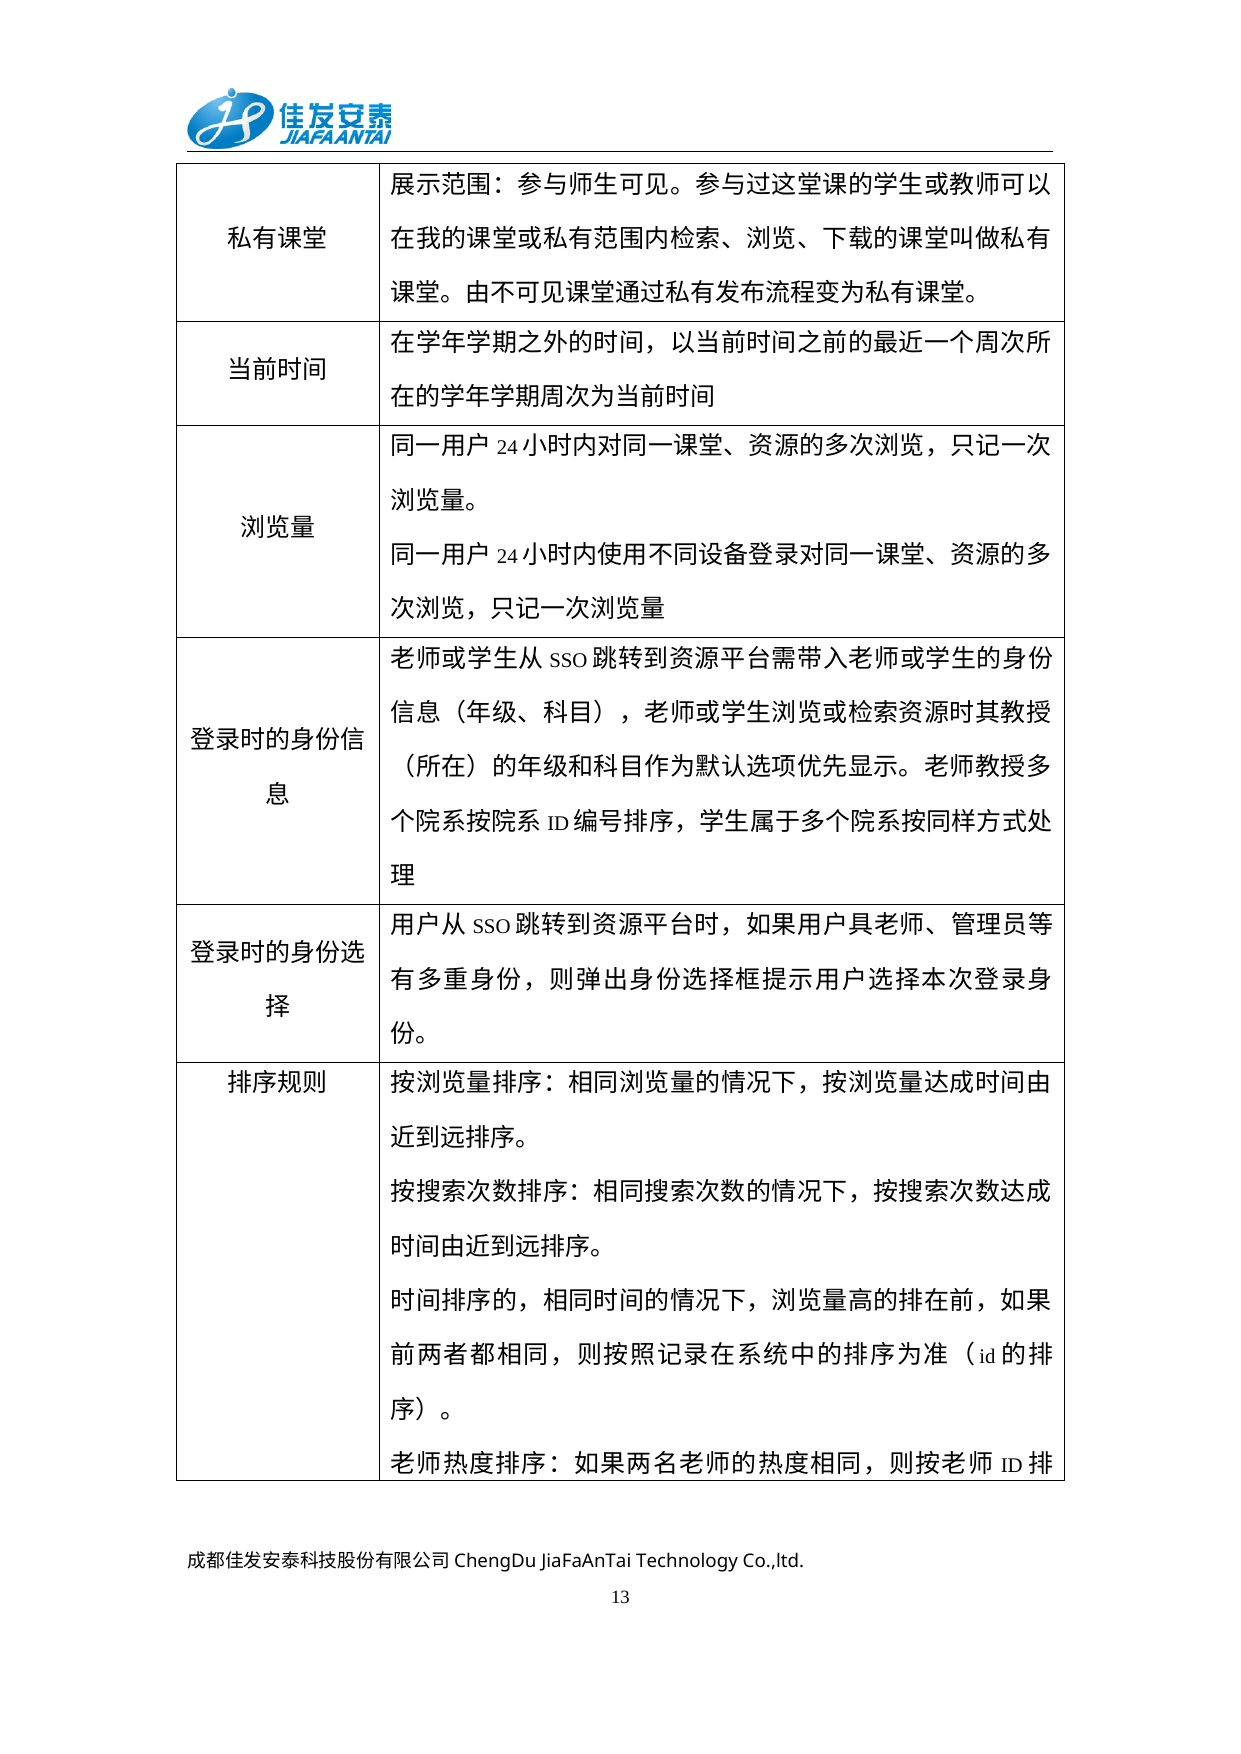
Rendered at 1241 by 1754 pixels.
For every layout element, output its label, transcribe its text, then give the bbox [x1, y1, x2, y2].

table_cell 登录时的身份选择 [177, 905, 379, 1062]
table_cell 排序规则 [177, 1063, 379, 1480]
table_cell 当前时间 [177, 322, 379, 425]
picture [187, 88, 392, 149]
table_cell 浏览量 [177, 426, 379, 637]
table_cell 展示范围：参与师生可见。参与过这堂课的学生或教师可以在我的课堂或私有范围内检索、浏览、下载的课堂叫做私有课堂。由不可见课堂通过私有发布流程变为私有课堂。 [380, 164, 1064, 321]
table_cell 私有课堂 [177, 164, 379, 321]
table_cell 同一用户24小时内对同一课堂、资源的多次浏览，只记一次浏览量。 同一用户24小时内使用不同设备登录对同一课堂、资源的多次浏览，只记一次浏览量 [380, 426, 1064, 637]
table_cell 老师或学生从SSO跳转到资源平台需带入老师或学生的身份信息（年级、科目），老师或学生浏览或检索资源时其教授（所在）的年级和科目作为默认选项优先显示。老师教授多个院系按院系ID编号排序，学生属于多个院系按同样方式处理 [380, 638, 1064, 904]
table_cell 在学年学期之外的时间，以当前时间之前的最近一个周次所在的学年学期周次为当前时间 [380, 322, 1064, 425]
table_cell 用户从SSO跳转到资源平台时，如果用户具老师、管理员等有多重身份，则弹出身份选择框提示用户选择本次登录身份。 [380, 905, 1064, 1062]
table_cell 登录时的身份信息 [177, 638, 379, 904]
